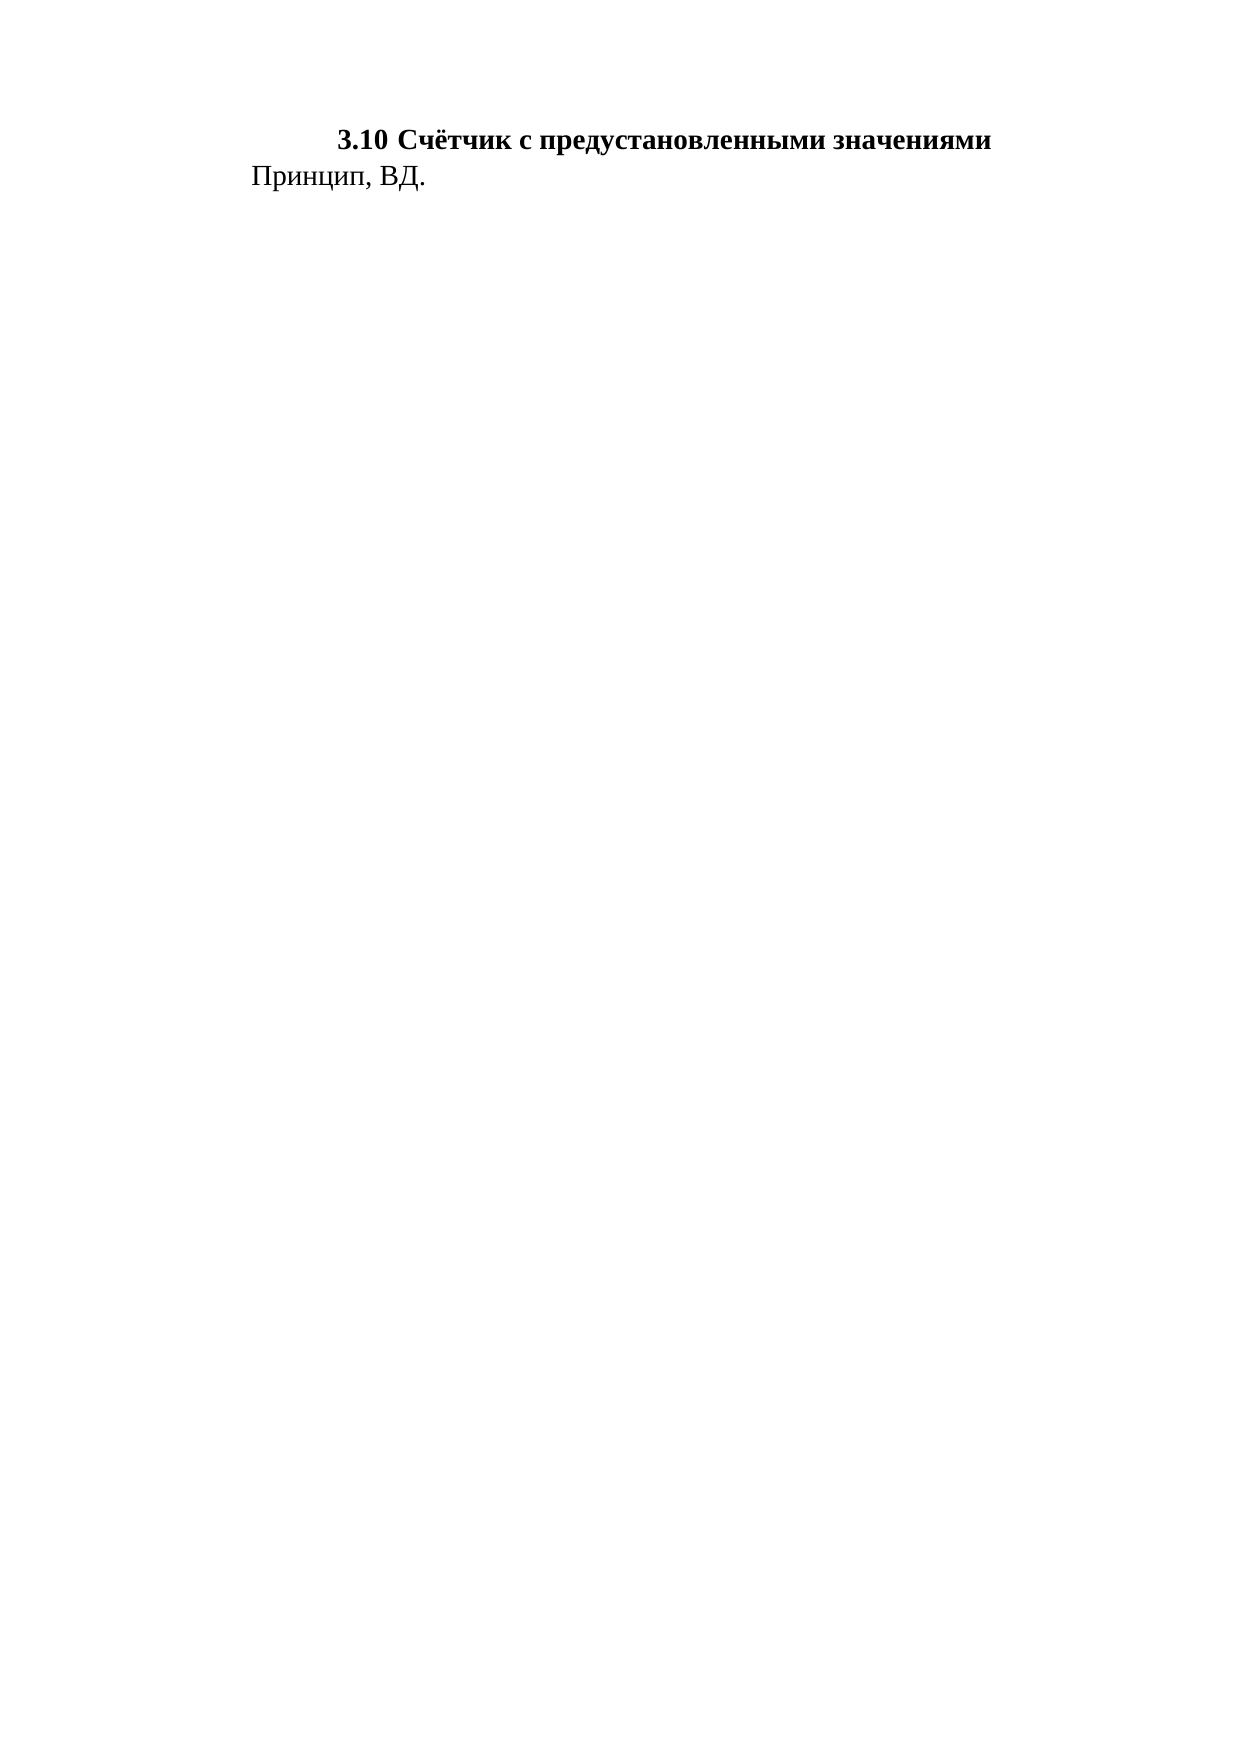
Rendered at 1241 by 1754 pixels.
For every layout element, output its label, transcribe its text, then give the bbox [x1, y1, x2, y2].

subtitle Счётчик с предустановленными значениями [177, 122, 1152, 156]
text Принцип, ВД. [177, 158, 1152, 192]
